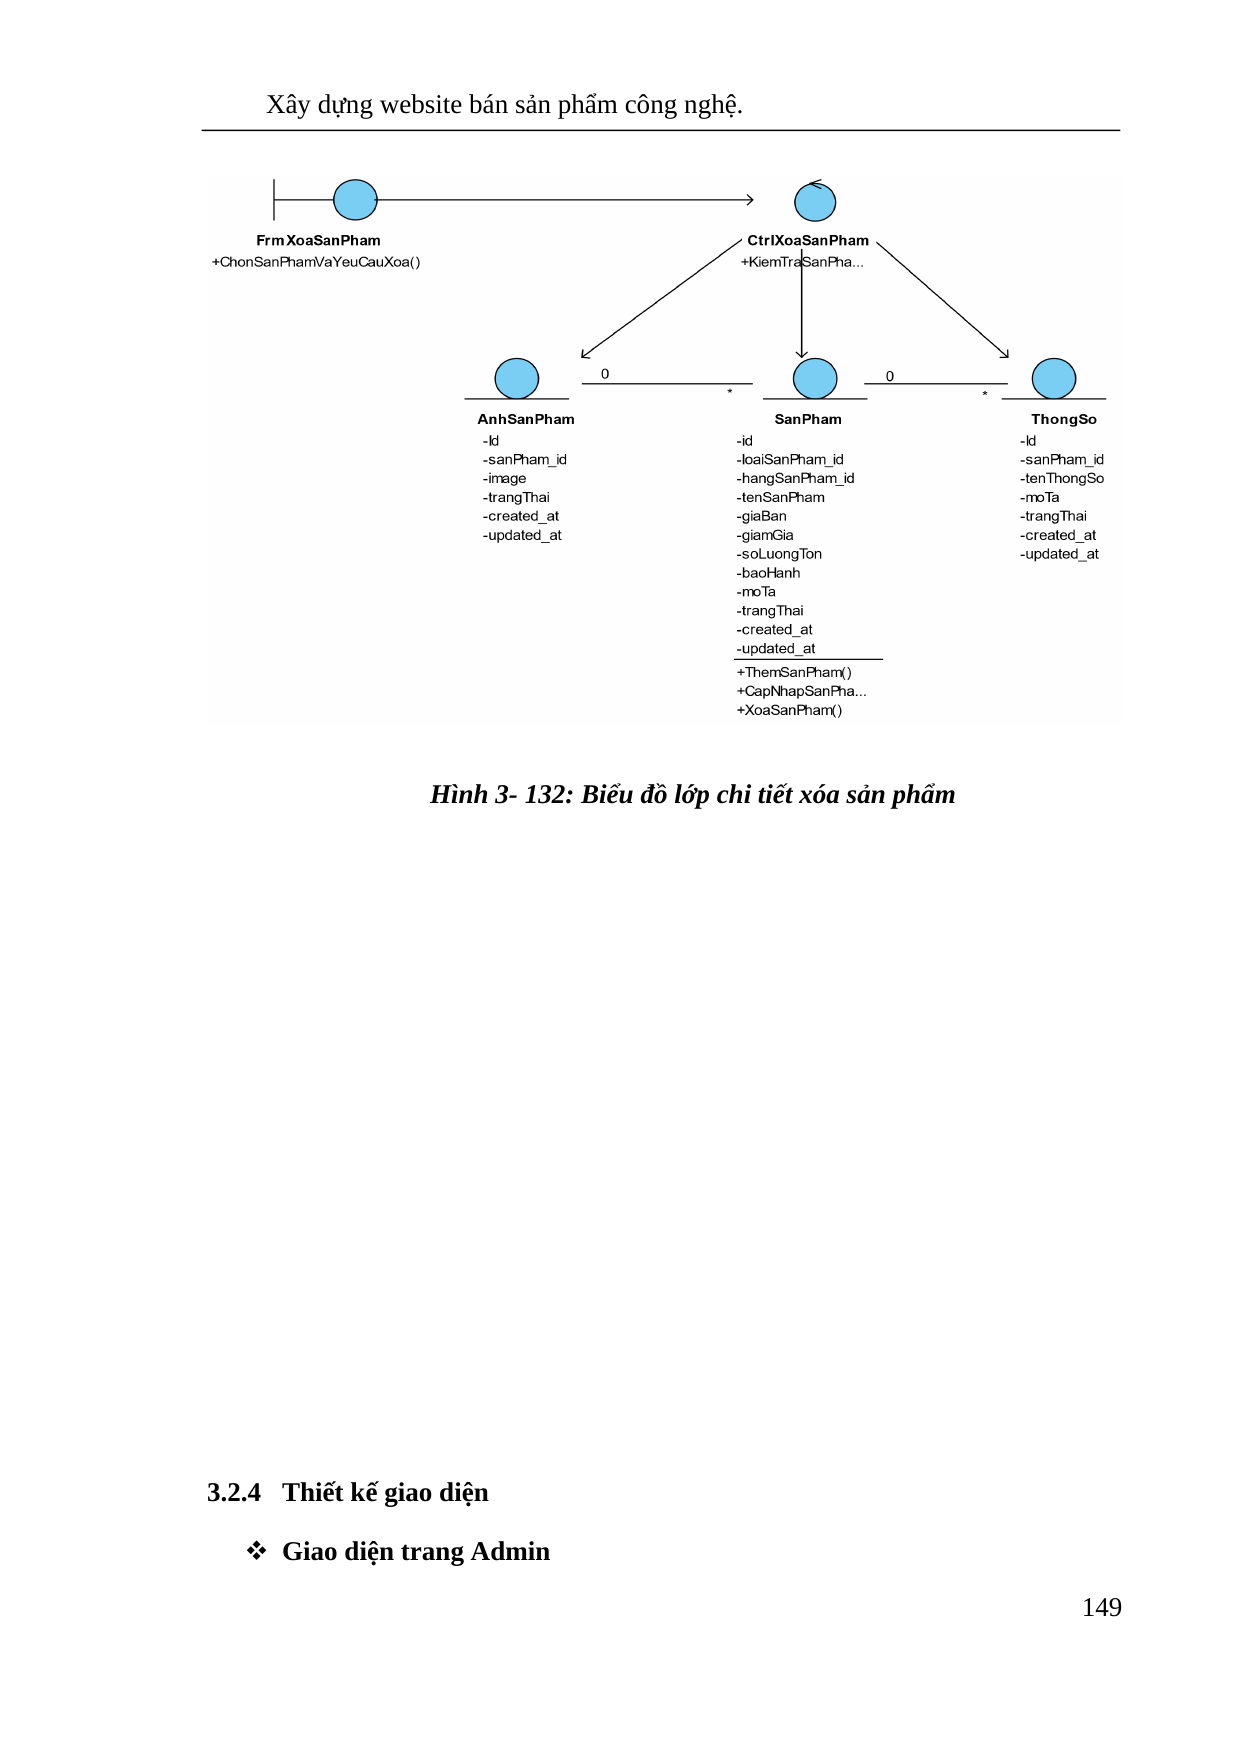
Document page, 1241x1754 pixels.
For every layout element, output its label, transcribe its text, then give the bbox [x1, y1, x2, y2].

picture [206, 177, 1123, 726]
list Giao diện trang Admin [244, 1535, 1122, 1567]
text Thiết kế giao diện [207, 1476, 1122, 1507]
